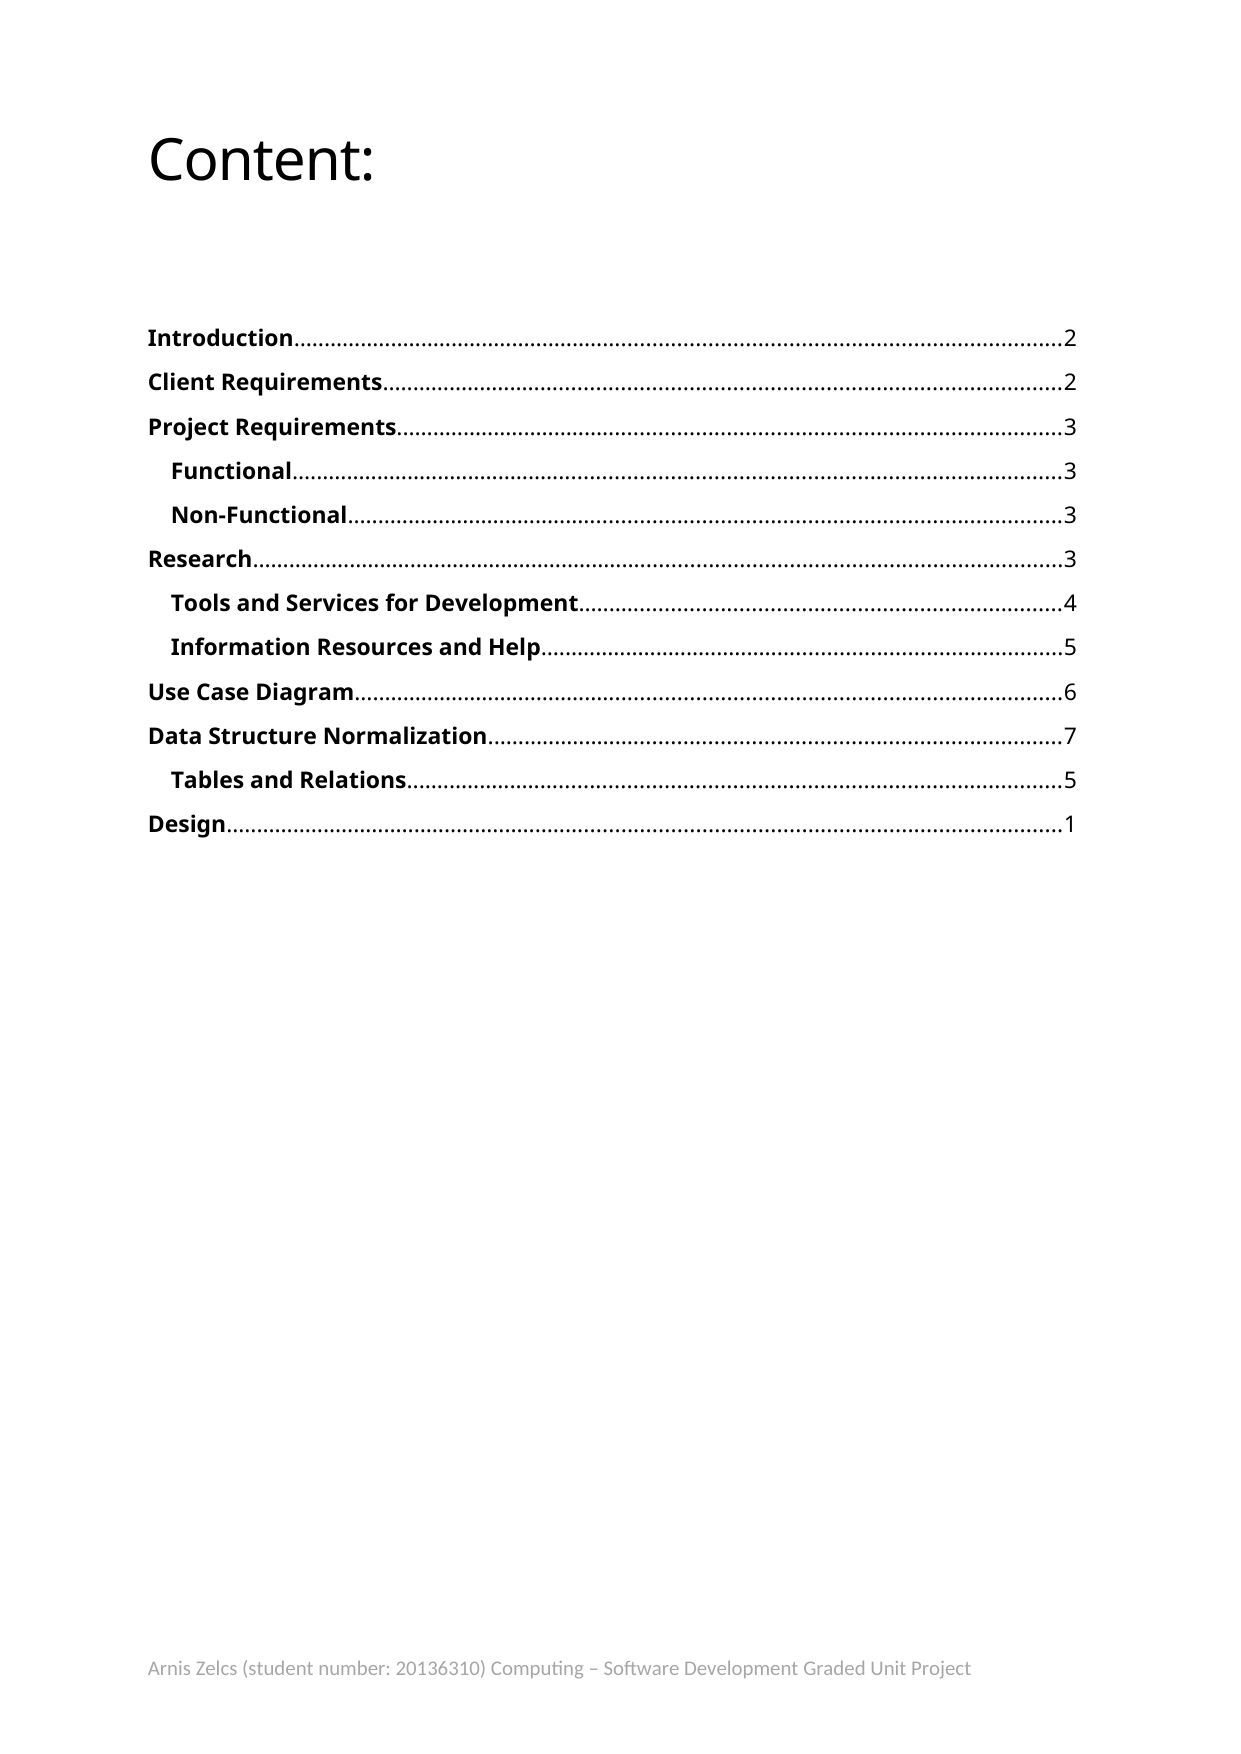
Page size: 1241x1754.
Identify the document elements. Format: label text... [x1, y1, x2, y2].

text Design 1 [148, 808, 1078, 839]
text Tables and Relations 5 [171, 764, 1078, 795]
text Data Structure Normalization 7 [148, 720, 1078, 751]
text Non-Functional 3 [171, 499, 1078, 530]
text Tools and Services for Development 4 [171, 587, 1078, 618]
text Use Case Diagram 6 [148, 676, 1078, 707]
title Content: [148, 118, 1078, 198]
text Research 3 [148, 543, 1078, 574]
text Information Resources and Help 5 [171, 631, 1078, 663]
text Client Requirements 2 [148, 366, 1078, 398]
text Introduction 2 [148, 322, 1078, 353]
text Project Requirements 3 [148, 411, 1078, 442]
text Functional 3 [171, 455, 1078, 486]
